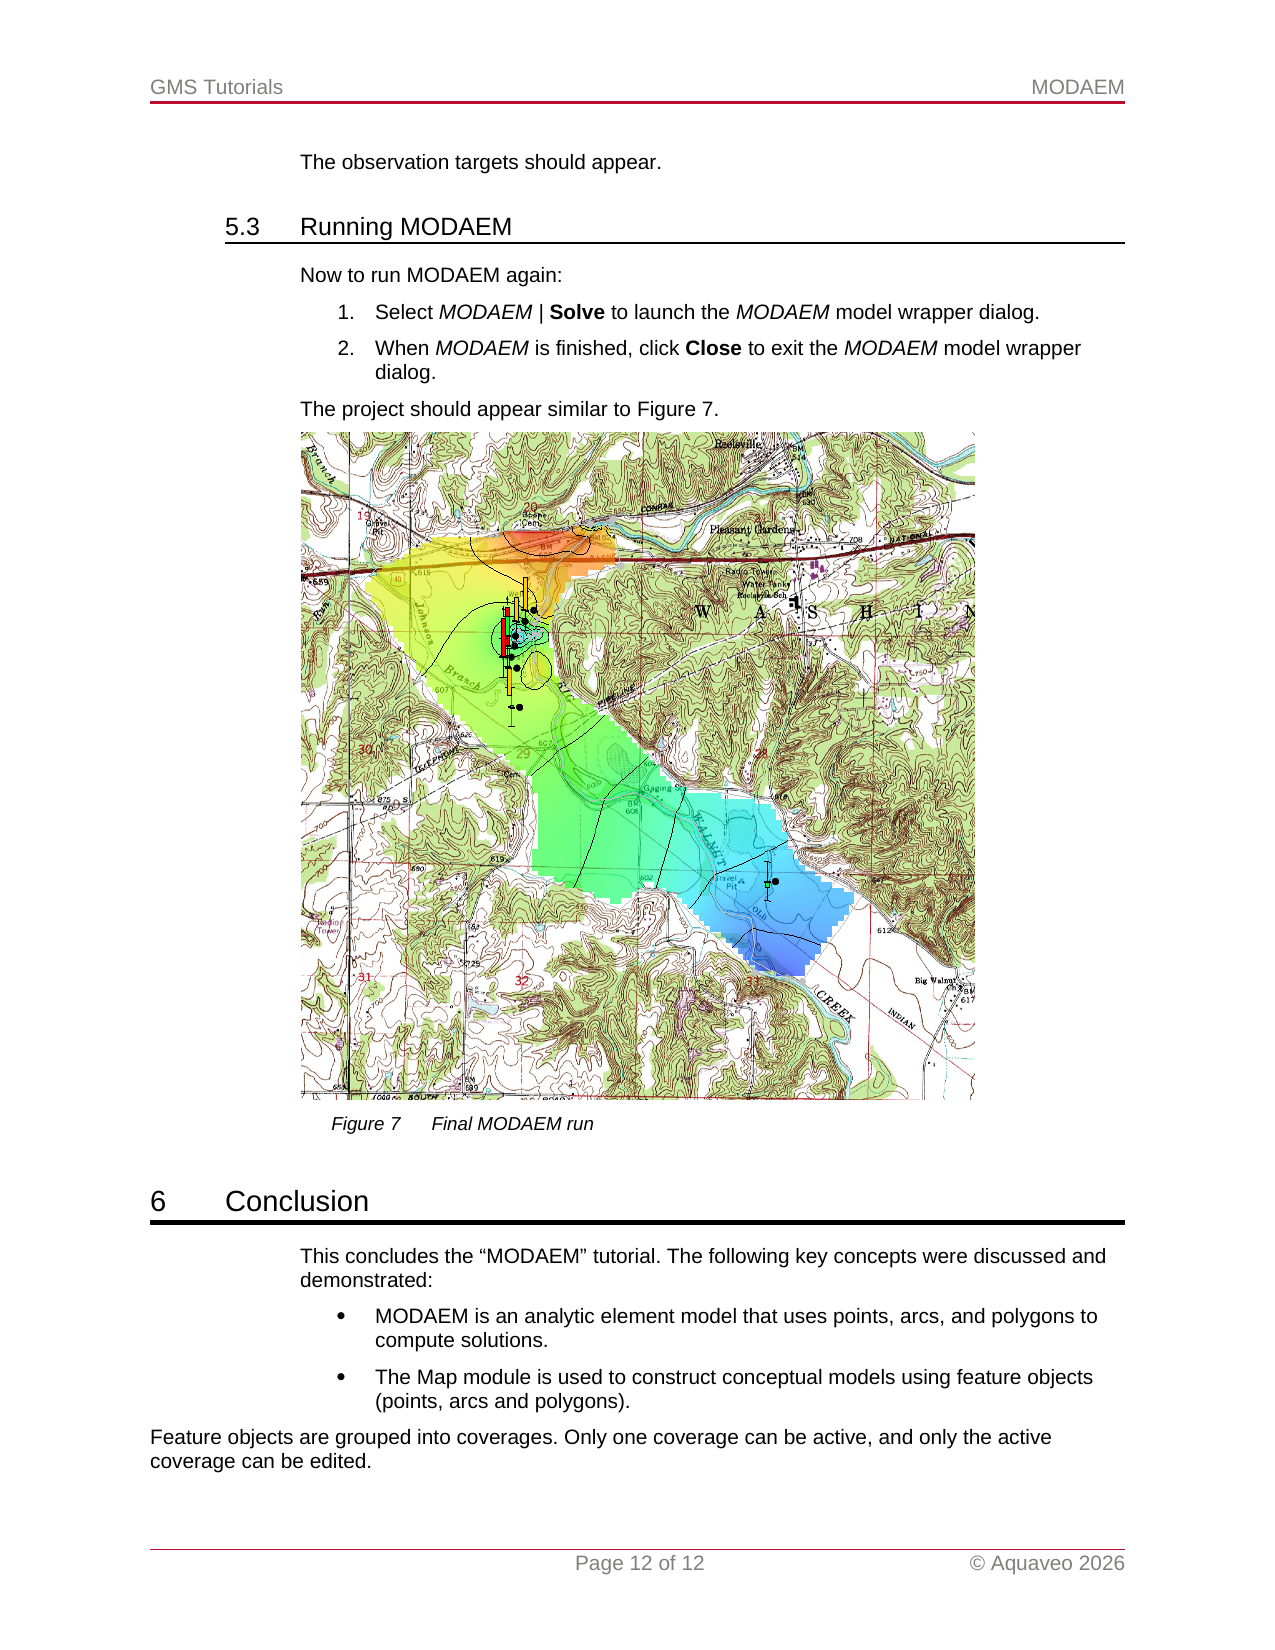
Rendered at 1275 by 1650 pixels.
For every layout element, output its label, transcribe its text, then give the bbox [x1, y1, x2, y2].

subtitle Running MODAEM [225, 211, 1125, 242]
subtitle Conclusion [150, 1184, 1125, 1220]
list The Map module is used to construct conceptual models using feature objects (points, arcs and polygons). [337, 1364, 1125, 1412]
picture [300, 432, 976, 1101]
list Select MODAEM | Solve to launch the MODAEM model wrapper dialog. [337, 299, 1125, 323]
text This concludes the “MODAEM” tutorial. The following key concepts were discussed and demonstrated: [300, 1243, 1125, 1291]
list When MODAEM is finished, click Close to exit the MODAEM model wrapper dialog. [337, 336, 1125, 384]
text The project should appear similar to Figure 7. [300, 396, 1125, 420]
list MODAEM is an analytic element model that uses points, arcs, and polygons to compute solutions. [337, 1304, 1125, 1352]
text The observation targets should appear. [300, 150, 1125, 174]
text Feature objects are grouped into coverages. Only one coverage can be active, and only the active coverage can be edited. [150, 1425, 1125, 1473]
text Now to run MODAEM again: [300, 263, 1125, 287]
